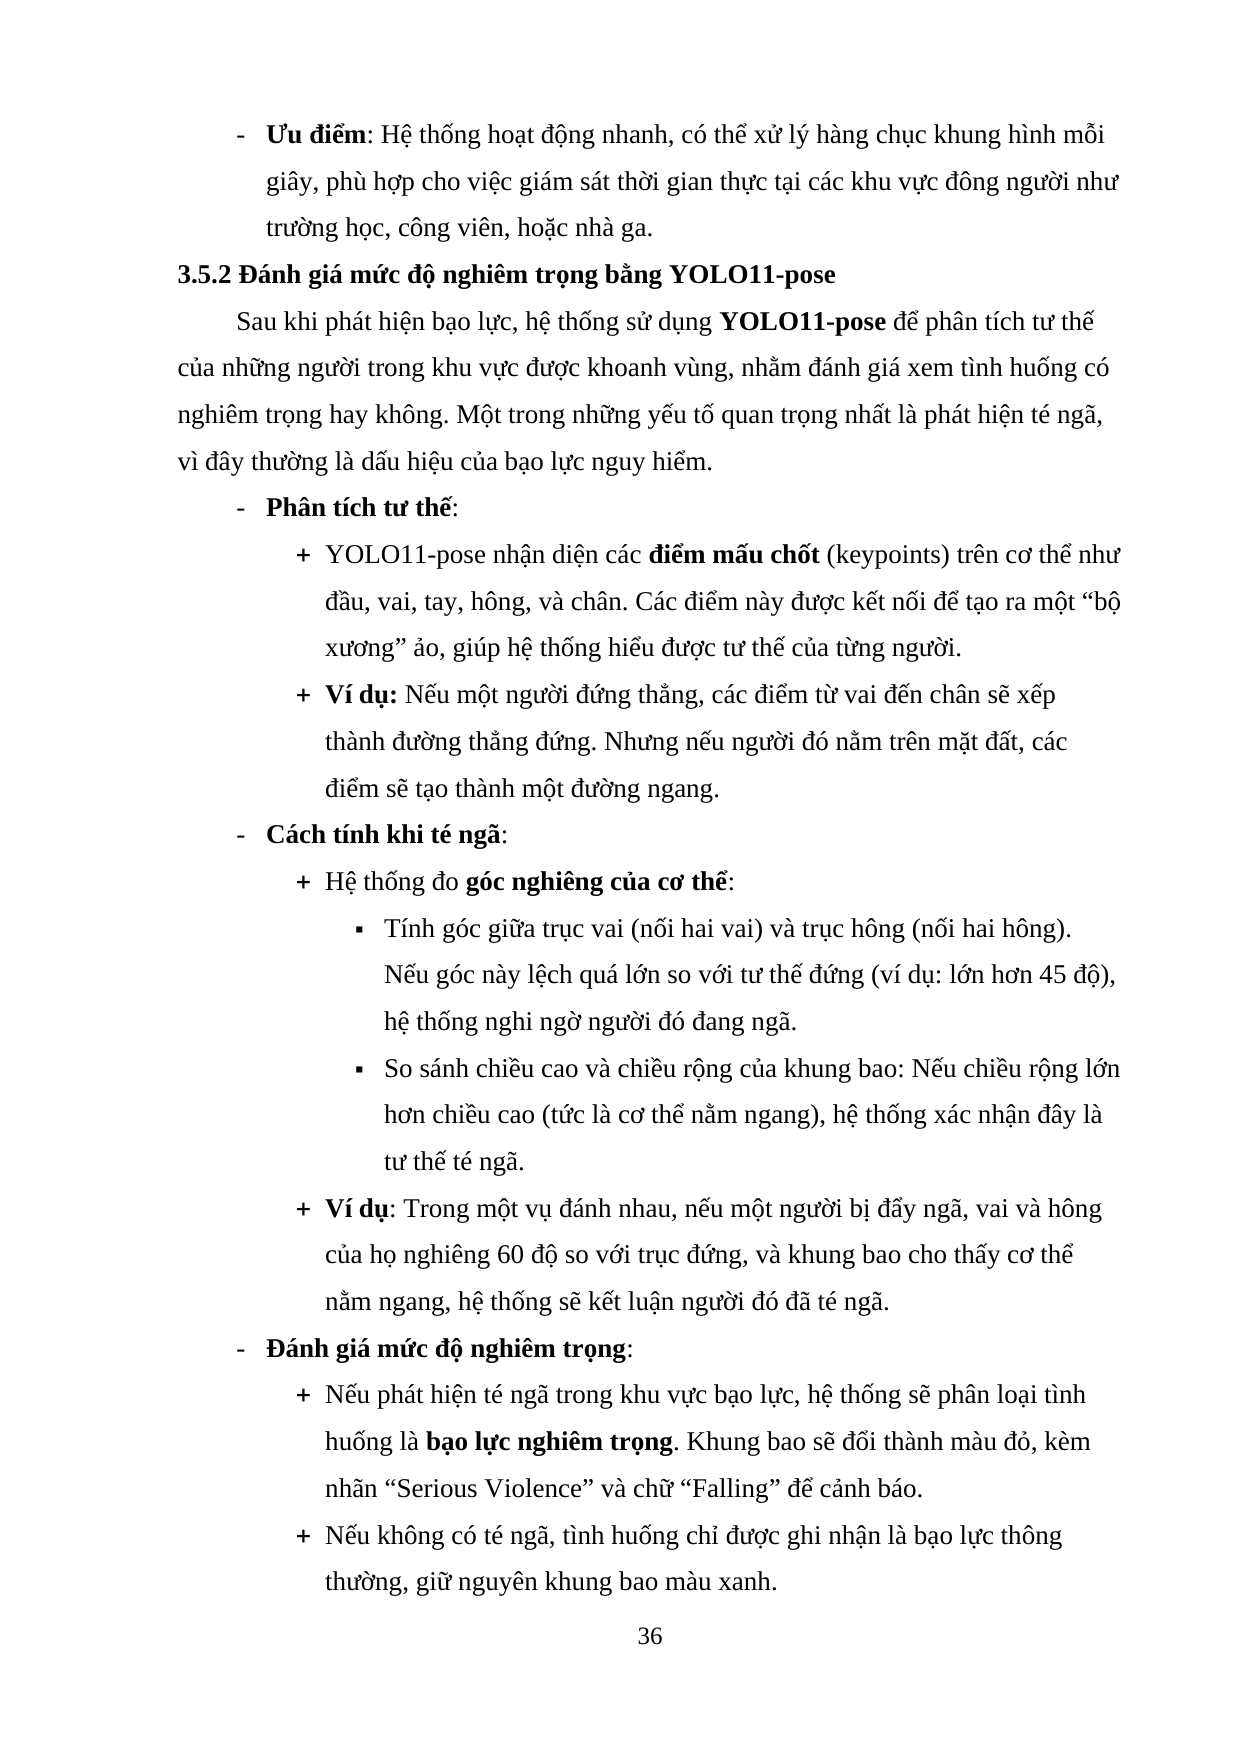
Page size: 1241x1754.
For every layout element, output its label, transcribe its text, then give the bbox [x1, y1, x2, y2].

list Cách tính khi té ngã: [236, 818, 1122, 849]
list Ví dụ: Nếu một người đứng thẳng, các điểm từ vai đến chân sẽ xếp thành đường thẳng đứng. Nhưng nếu người đó nằm trên mặt đất, các điểm sẽ tạo thành một đường ngang. [295, 678, 1122, 803]
list Tính góc giữa trục vai (nối hai vai) và trục hông (nối hai hông). Nếu góc này lệch quá lớn so với tư thế đứng (ví dụ: lớn hơn 45 độ), hệ thống nghi ngờ người đó đang ngã. [354, 912, 1122, 1036]
text Sau khi phát hiện bạo lực, hệ thống sử dụng YOLO11-pose để phân tích tư thế của những người trong khu vực được khoanh vùng, nhằm đánh giá xem tình huống có nghiêm trọng hay không. Một trong những yếu tố quan trọng nhất là phát hiện té ngã, vì đây thường là dấu hiệu của bạo lực nguy hiểm. [177, 305, 1122, 476]
list Nếu không có té ngã, tình huống chỉ được ghi nhận là bạo lực thông thường, giữ nguyên khung bao màu xanh. [295, 1519, 1122, 1597]
list Ưu điểm: Hệ thống hoạt động nhanh, có thể xử lý hàng chục khung hình mỗi giây, phù hợp cho việc giám sát thời gian thực tại các khu vực đông người như trường học, công viên, hoặc nhà ga. [236, 118, 1122, 243]
list Nếu phát hiện té ngã trong khu vực bạo lực, hệ thống sẽ phân loại tình huống là bạo lực nghiêm trọng. Khung bao sẽ đổi thành màu đỏ, kèm nhãn “Serious Violence” và chữ “Falling” để cảnh báo. [295, 1379, 1122, 1503]
list Đánh giá mức độ nghiêm trọng: [236, 1332, 1122, 1363]
list YOLO11-pose nhận diện các điểm mấu chốt (keypoints) trên cơ thể như đầu, vai, tay, hông, và chân. Các điểm này được kết nối để tạo ra một “bộ xương” ảo, giúp hệ thống hiểu được tư thế của từng người. [295, 538, 1122, 663]
text 3.5.2 Đánh giá mức độ nghiêm trọng bằng YOLO11-pose [177, 258, 1122, 289]
list Hệ thống đo góc nghiêng của cơ thể: [295, 865, 1122, 896]
list Phân tích tư thế: [236, 491, 1122, 523]
list So sánh chiều cao và chiều rộng của khung bao: Nếu chiều rộng lớn hơn chiều cao (tức là cơ thể nằm ngang), hệ thống xác nhận đây là tư thế té ngã. [354, 1052, 1122, 1176]
list Ví dụ: Trong một vụ đánh nhau, nếu một người bị đẩy ngã, vai và hông của họ nghiêng 60 độ so với trục đứng, và khung bao cho thấy cơ thể nằm ngang, hệ thống sẽ kết luận người đó đã té ngã. [295, 1192, 1122, 1316]
